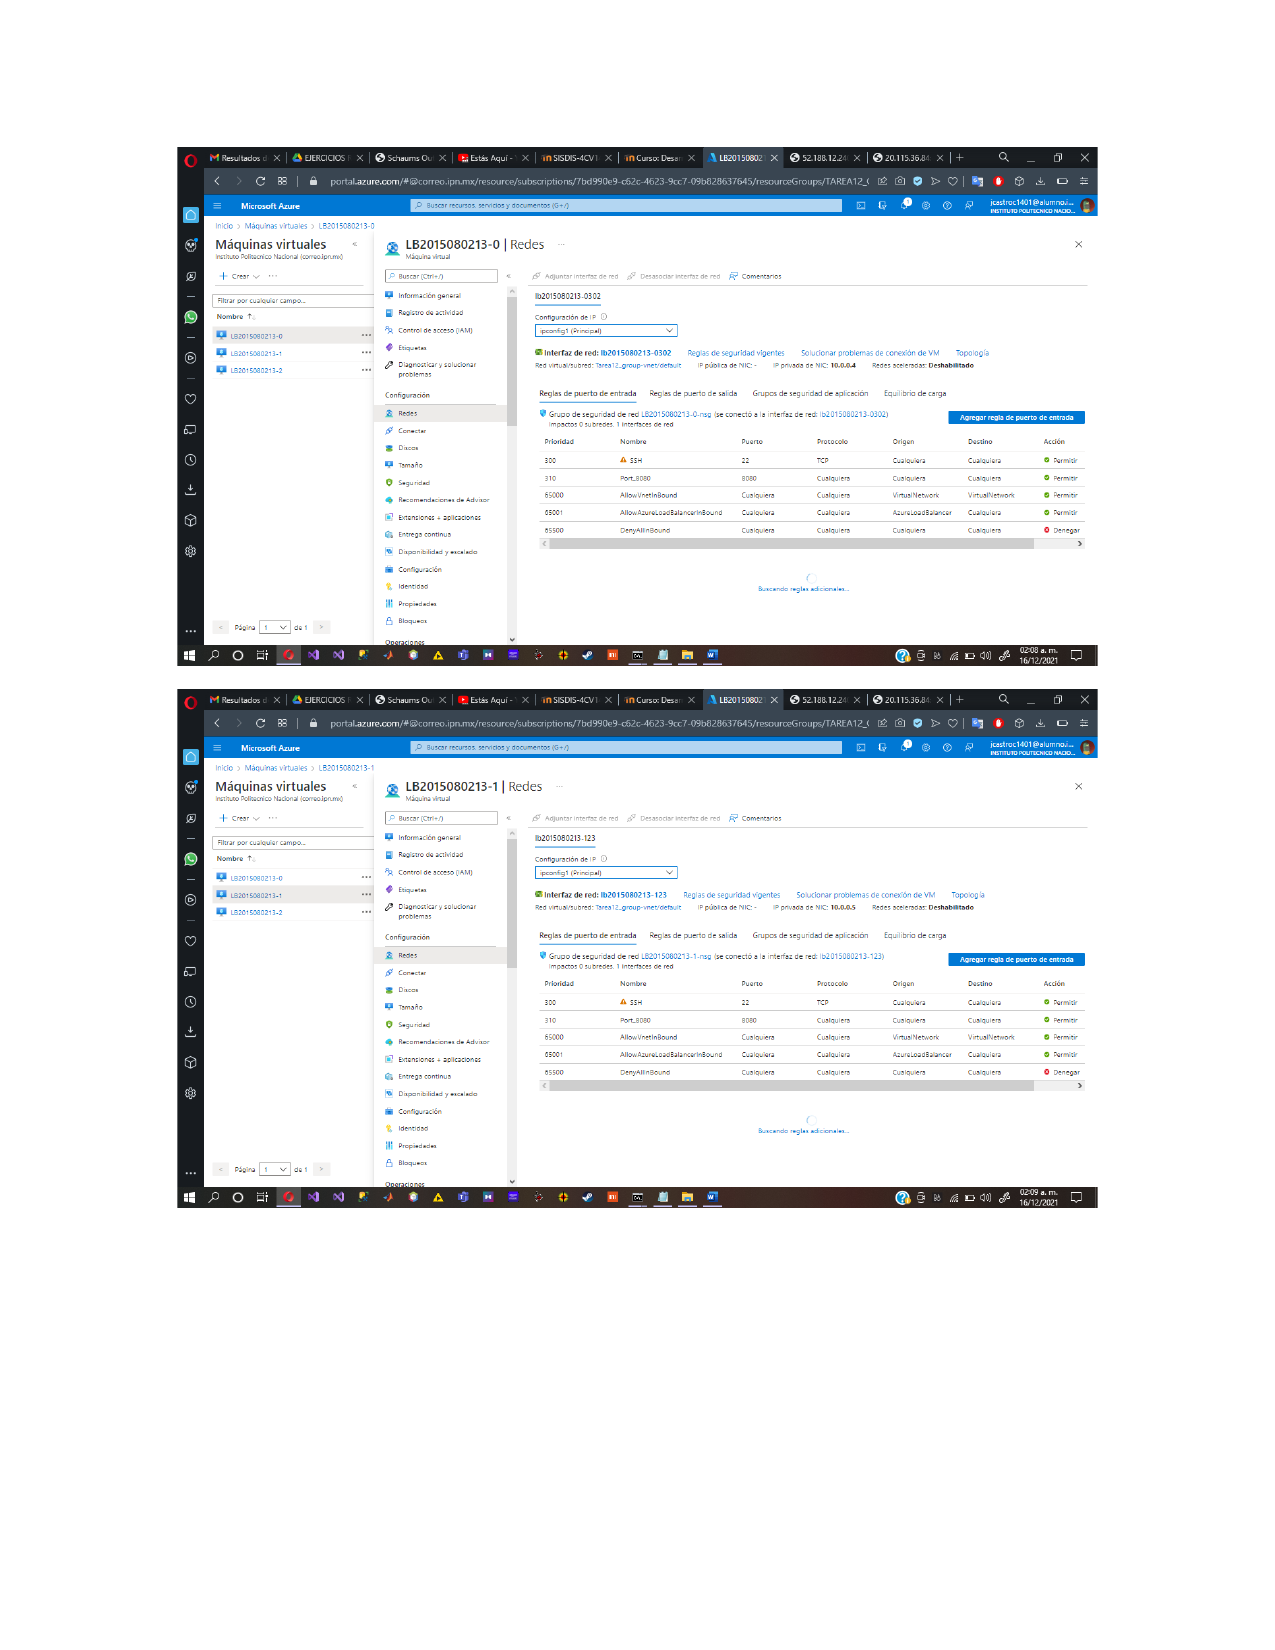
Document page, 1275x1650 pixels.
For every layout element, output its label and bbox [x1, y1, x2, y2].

picture [177, 689, 1098, 1208]
picture [177, 147, 1098, 666]
